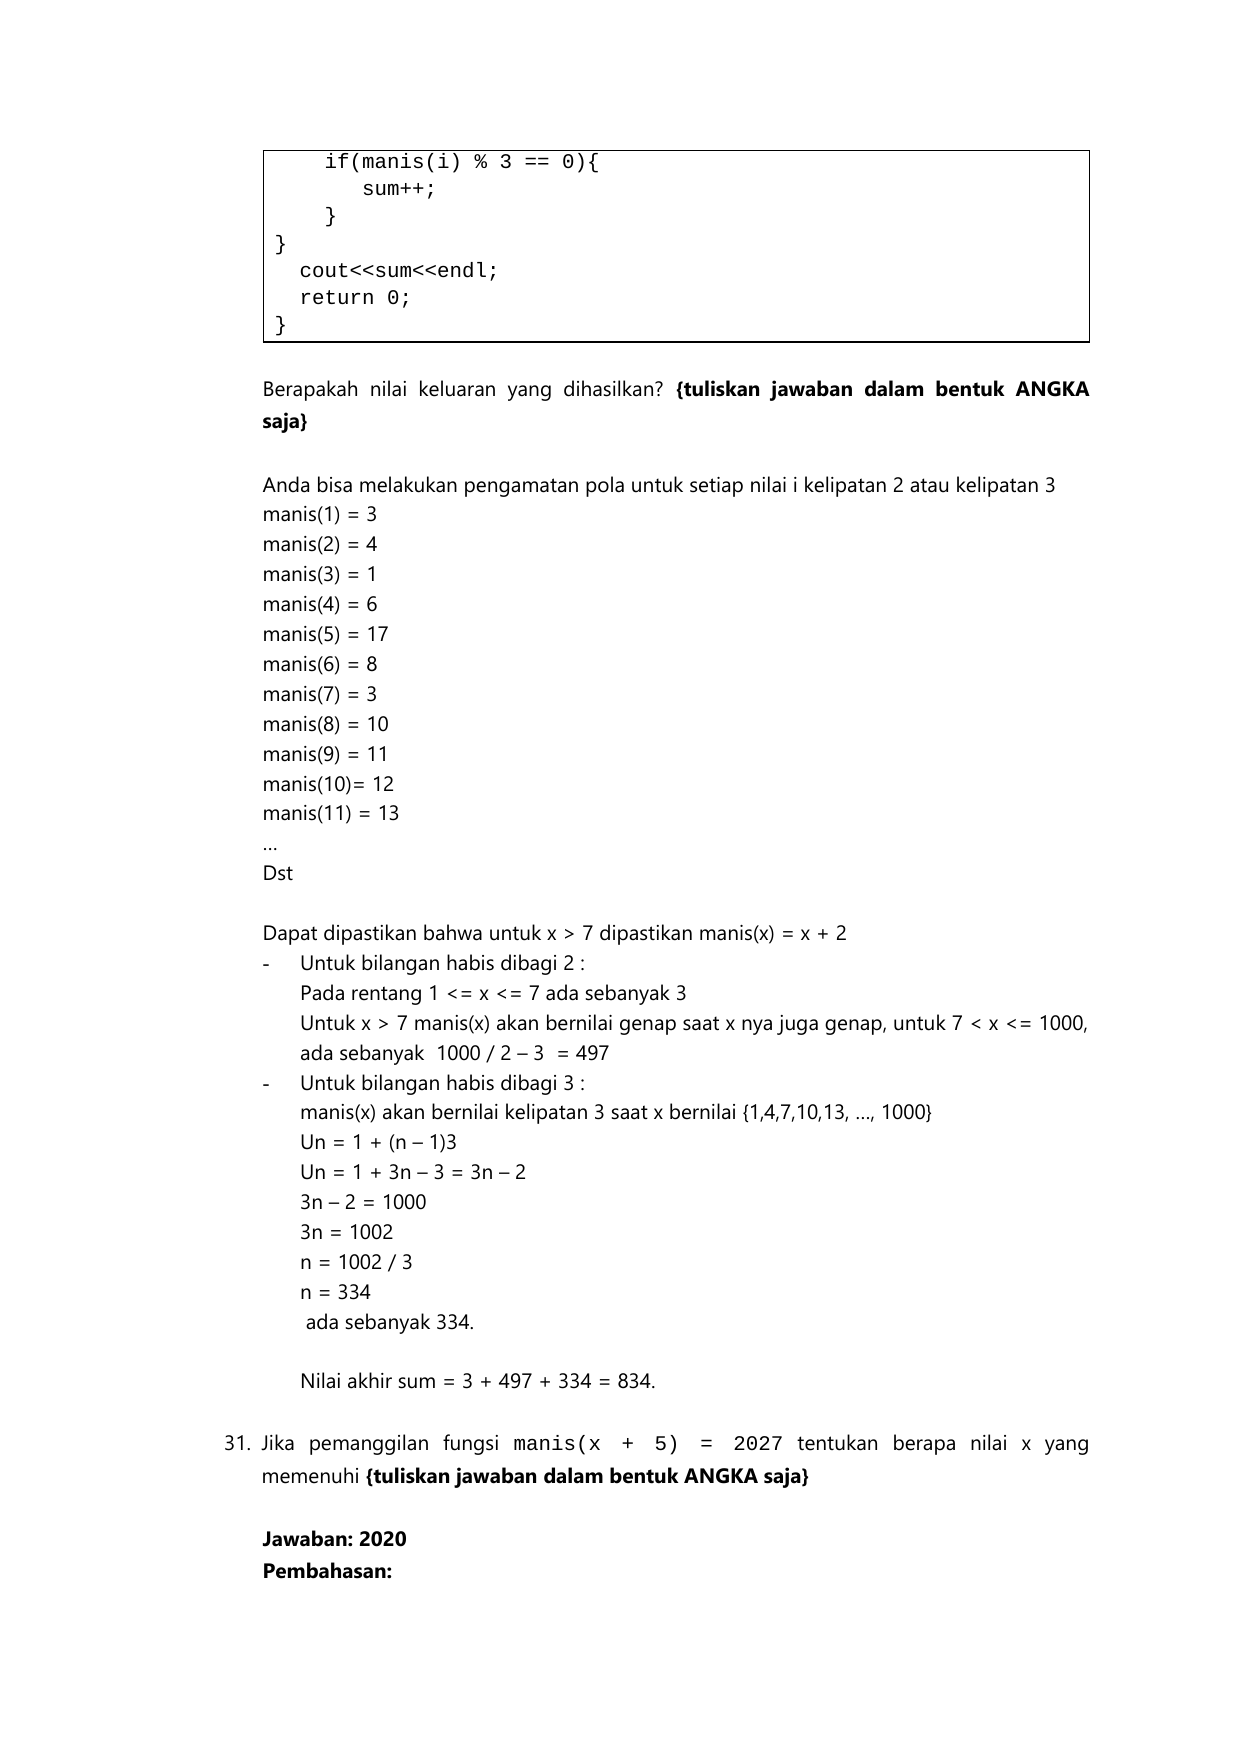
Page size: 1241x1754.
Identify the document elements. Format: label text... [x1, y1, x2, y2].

list manis(9) = 11 [262, 738, 1090, 766]
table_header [264, 151, 1089, 341]
list Nilai akhir sum = 3 + 497 + 334 = 834. [300, 1366, 1090, 1394]
list n = 334 [300, 1277, 1090, 1304]
list manis(8) = 10 [262, 709, 1090, 736]
list Anda bisa melakukan pengamatan pola untuk setiap nilai i kelipatan 2 atau kelipatan 3 [262, 469, 1090, 497]
list manis(4) = 6 [262, 589, 1090, 617]
list 3n = 1002 [300, 1217, 1090, 1244]
list Berapakah nilai keluaran yang dihasilkan? {tuliskan jawaban dalam bentuk ANGKA saja} [262, 374, 1090, 434]
list n = 1002 / 3 [300, 1247, 1090, 1274]
list Untuk bilangan habis dibagi 3 : [262, 1067, 1090, 1095]
list Pada rentang 1 <= x <= 7 ada sebanyak 3 [300, 978, 1090, 1005]
list … [262, 828, 1090, 856]
list manis(5) = 17 [262, 619, 1090, 647]
list Untuk x > 7 manis(x) akan bernilai genap saat x nya juga genap, untuk 7 < x <= 1000, ada sebanyak 1000 / 2 – 3 = 497 [300, 1008, 1090, 1065]
list manis(7) = 3 [262, 679, 1090, 706]
list manis(2) = 4 [262, 529, 1090, 557]
list manis(6) = 8 [262, 649, 1090, 677]
list Dapat dipastikan bahwa untuk x > 7 dipastikan manis(x) = x + 2 [262, 918, 1090, 946]
list Un = 1 + (n – 1)3 [300, 1127, 1090, 1155]
list 3n – 2 = 1000 [300, 1187, 1090, 1215]
list ada sebanyak 334. [300, 1307, 1090, 1334]
list manis(10)= 12 [262, 768, 1090, 796]
list Pembahasan: [262, 1556, 1090, 1584]
list manis(x) akan bernilai kelipatan 3 saat x bernilai {1,4,7,10,13, …, 1000} [300, 1097, 1090, 1125]
list Untuk bilangan habis dibagi 2 : [262, 948, 1090, 976]
list manis(3) = 1 [262, 559, 1090, 587]
list manis(11) = 13 [262, 798, 1090, 826]
list manis(1) = 3 [262, 499, 1090, 527]
list Dst [262, 858, 1090, 886]
list Un = 1 + 3n – 3 = 3n – 2 [300, 1157, 1090, 1185]
list Jika pemanggilan fungsi manis(x + 5) = 2027 tentukan berapa nilai x yang memenuhi {tuliskan jawaban dalam bentuk ANGKA saja} [224, 1428, 1090, 1488]
list Jawaban: 2020 [262, 1524, 1090, 1552]
